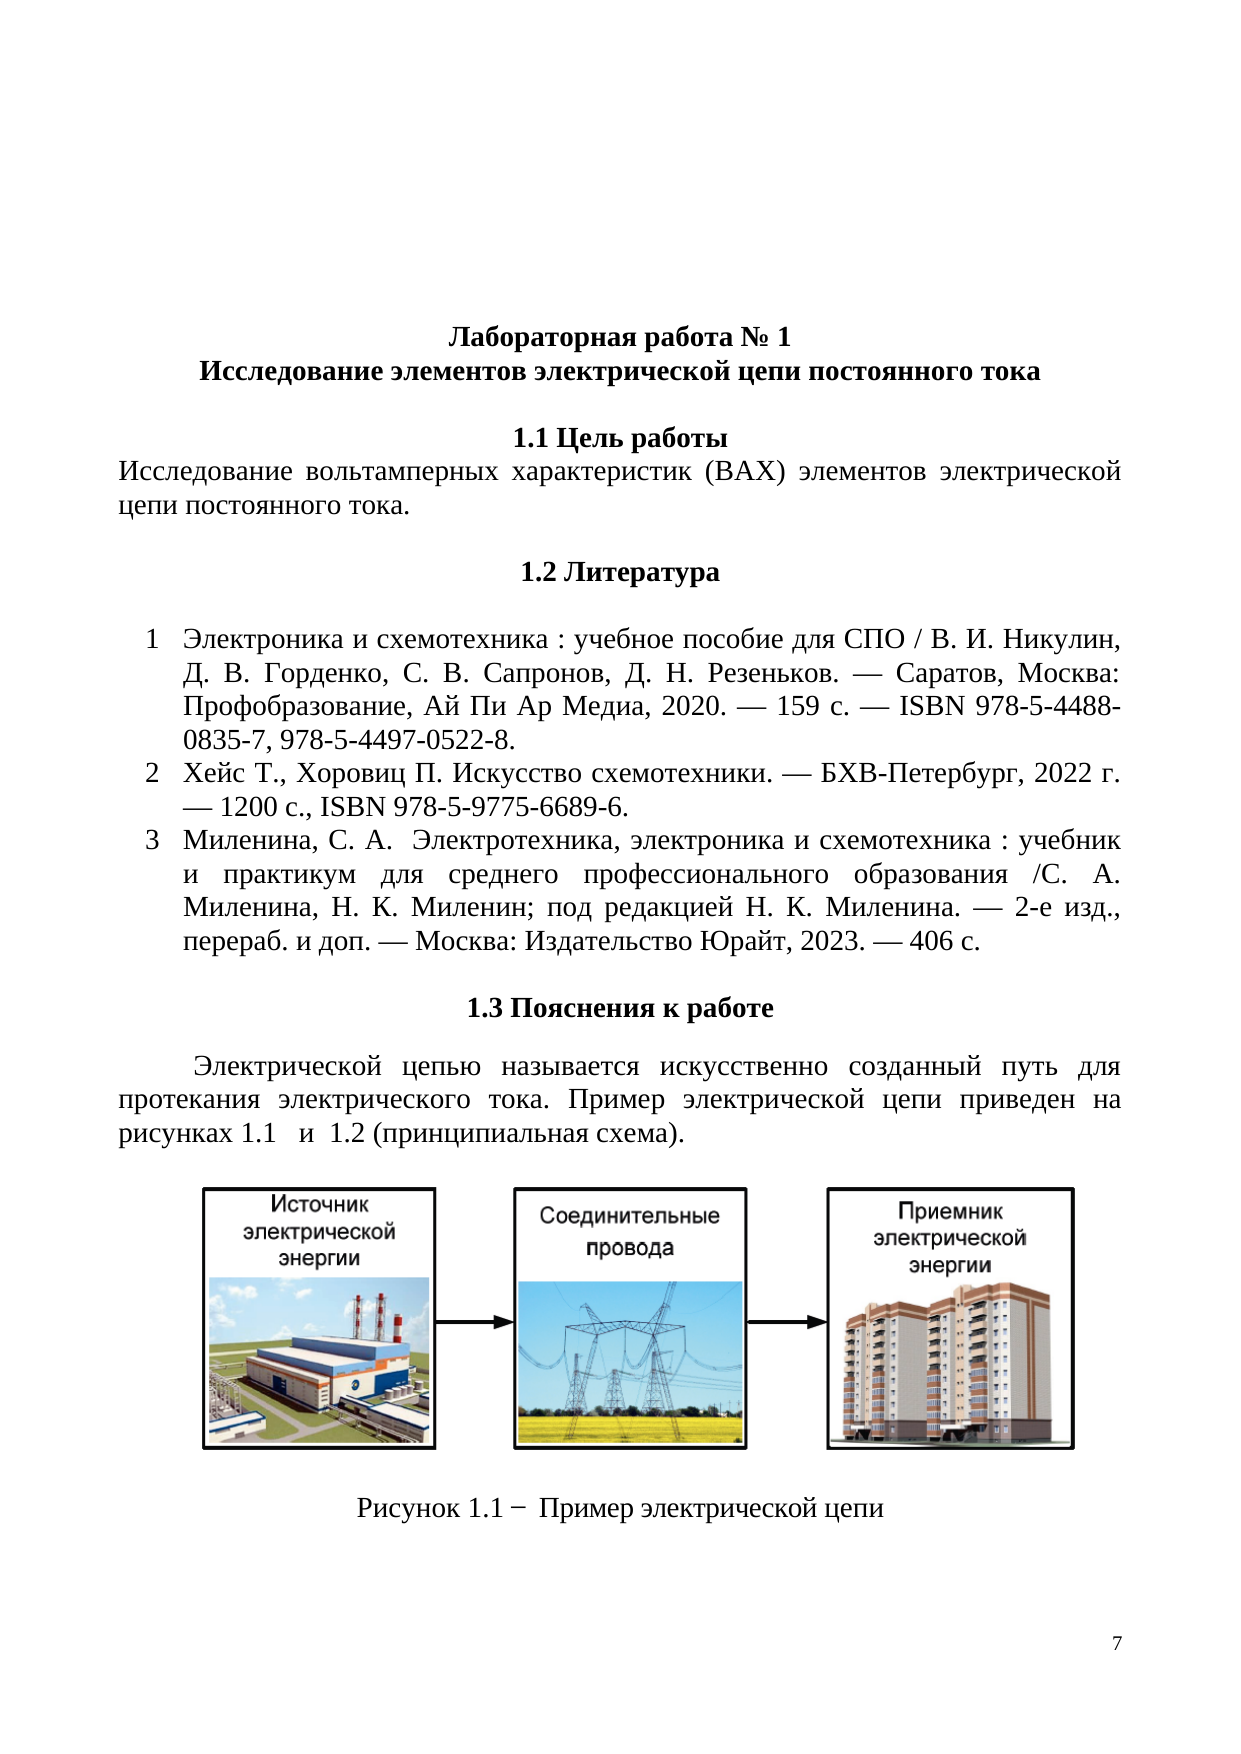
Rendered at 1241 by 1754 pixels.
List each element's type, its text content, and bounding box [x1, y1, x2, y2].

text 1.1 Цель работы [118, 420, 1122, 453]
list Миленина, С. А. Электротехника, электроника и схемотехника : учебник и практикум для среднего профессионального образования /С. А. Миленина, Н. К. Миленин; под редакцией Н. К. Миленина. — 2-е изд., перераб. и доп. — Москва: Издательство Юрайт, 2023. — 406 с. [145, 822, 1122, 957]
text 1.3 Пояснения к работе [118, 990, 1122, 1024]
list Электроника и схемотехника : учебное пособие для СПО / В. И. Никулин, Д. В. Горденко, С. В. Сапронов, Д. Н. Резеньков. — Саратов, Москва: Профобразование, Ай Пи Ар Медиа, 2020. — 159 c. — ISBN 978-5-4488-0835-7, 978-5-4497-0522-8. [145, 621, 1122, 755]
list Хейс Т., Хоровиц П. Искусство схемотехники. — БХВ-Петербург, 2022 г. — 1200 с., ISBN 978-5-9775-6689-6. [145, 755, 1122, 822]
picture [193, 1182, 1086, 1457]
text Исследование вольтамперных характеристик (ВАХ) элементов электрической цепи постоянного тока. [118, 453, 1122, 521]
text 1.2 Литература [118, 554, 1122, 588]
text Исследование элементов электрической цепи постоянного тока [118, 353, 1122, 386]
text Лабораторная работа № 1 [118, 319, 1122, 353]
text Электрической цепью называется искусственно созданный путь для протекания электрического тока. Пример электрической цепи приведен на рисунках 1.1 и 1.2 (принципиальная схема). [118, 1048, 1122, 1148]
text Рисунок 1.1 ̶ Пример электрической цепи [118, 1491, 1122, 1524]
